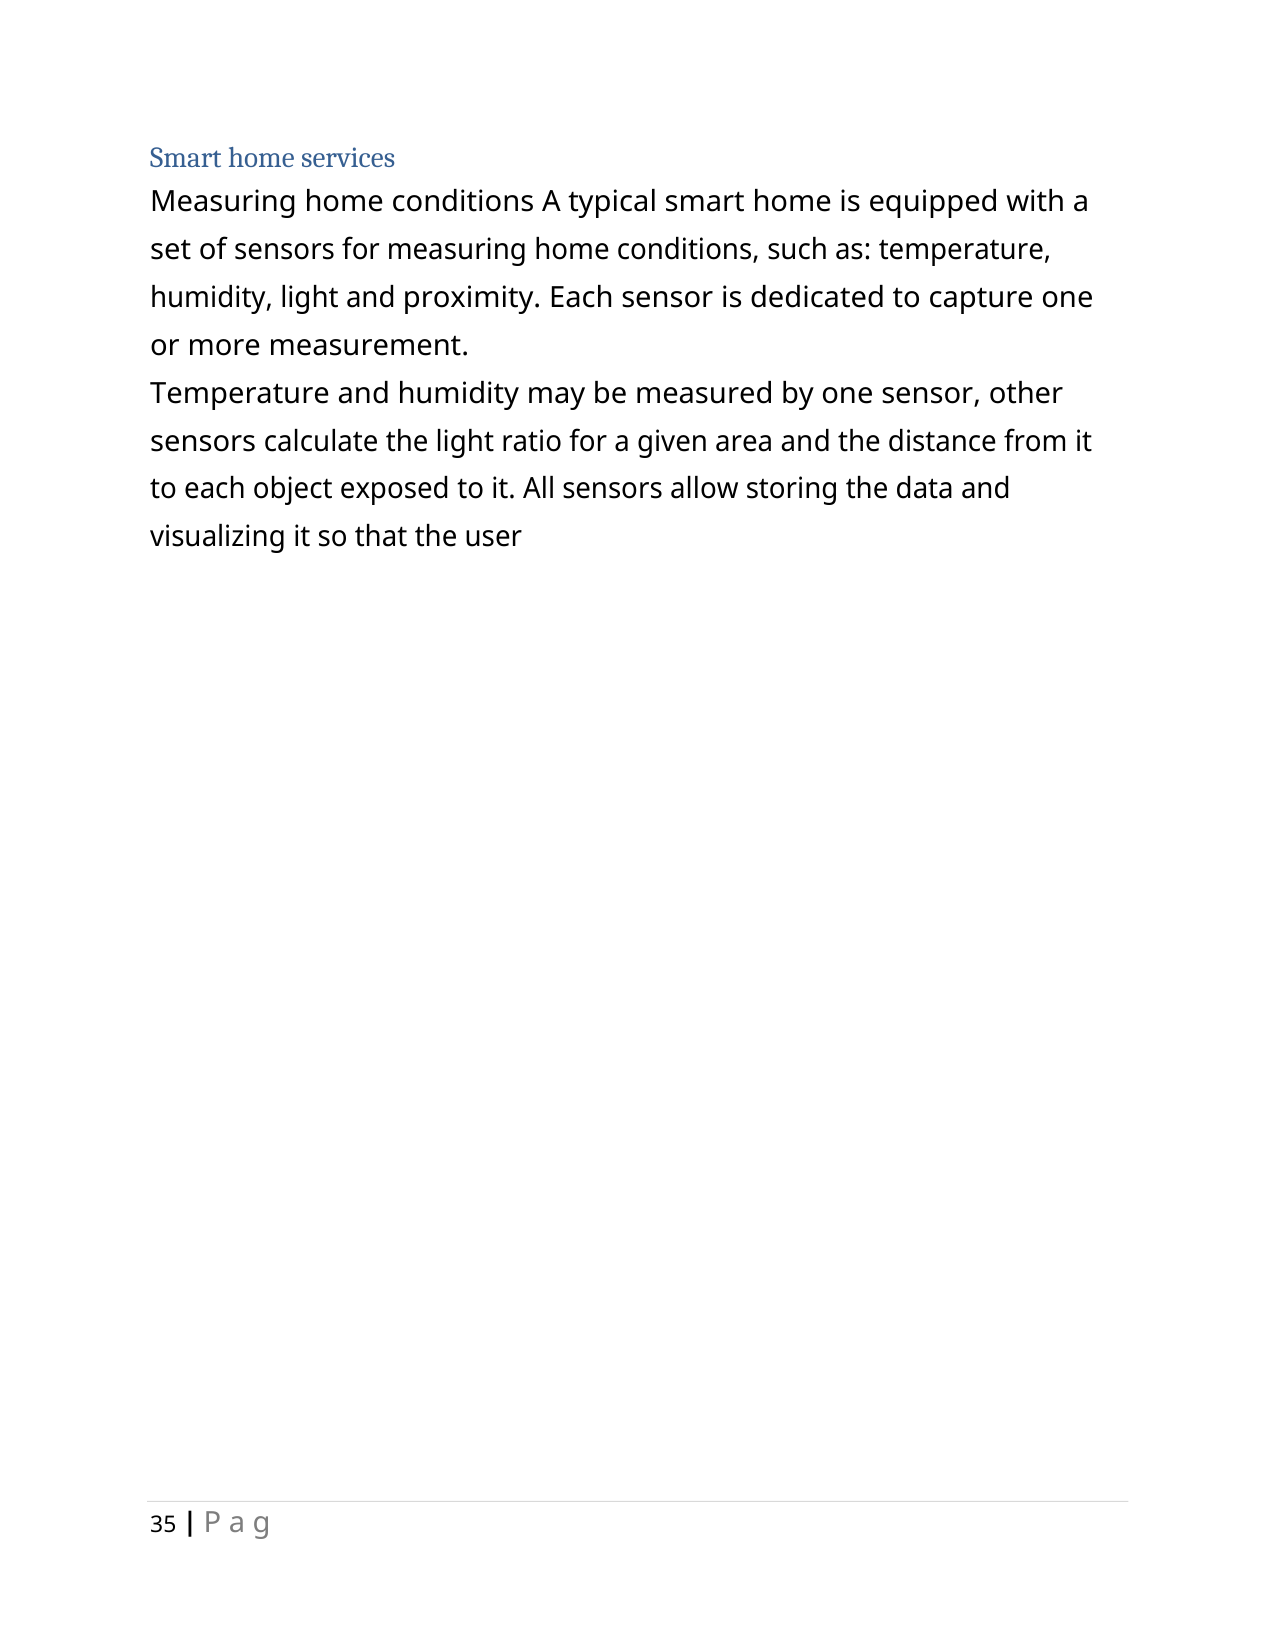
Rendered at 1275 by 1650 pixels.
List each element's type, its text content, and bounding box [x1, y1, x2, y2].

text Temperature and humidity may be measured by one sensor, other sensors calculate the light ratio for a given area and the distance from it to each object exposed to it. All sensors allow storing the data and visualizing it so that the user [150, 372, 1108, 555]
text Smart home services [150, 142, 1235, 175]
text Measuring home conditions A typical smart home is equipped with a set of sensors for measuring home conditions, such as: temperature, humidity, light and proximity. Each sensor is dedicated to capture one or more measurement. [150, 180, 1119, 364]
